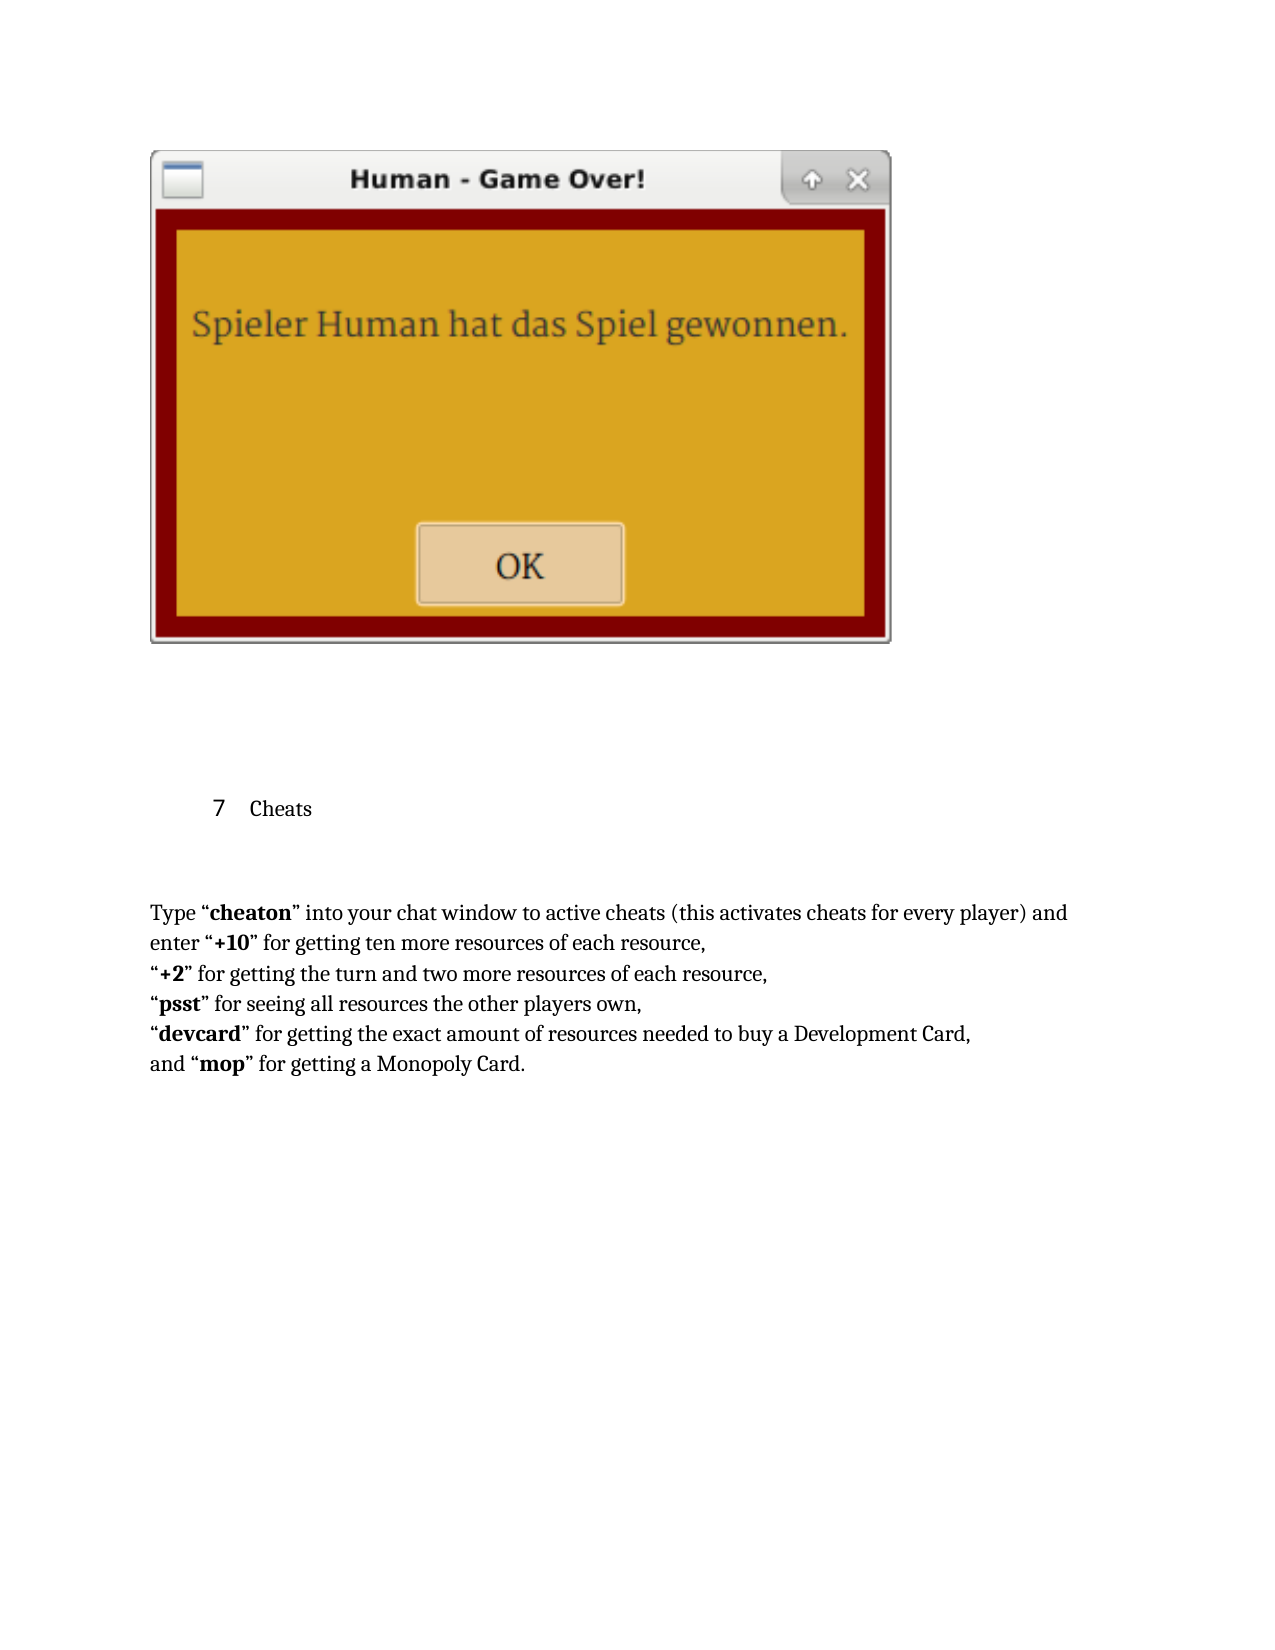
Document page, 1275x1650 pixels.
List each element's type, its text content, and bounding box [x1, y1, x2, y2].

list Cheats [212, 792, 1125, 823]
text “+2” for getting the turn and two more resources of each resource, [150, 960, 1125, 987]
picture [150, 150, 892, 644]
text and “mop” for getting a Monopoly Card. [150, 1051, 1125, 1077]
text enter “+10” for getting ten more resources of each resource, [150, 930, 1125, 957]
text “devcard” for getting the exact amount of resources needed to buy a Development Card, [150, 1021, 1125, 1047]
text Type “cheaton” into your chat window to active cheats (this activates cheats for every player) and [150, 900, 1125, 926]
text “psst” for seeing all resources the other players own, [150, 991, 1125, 1017]
